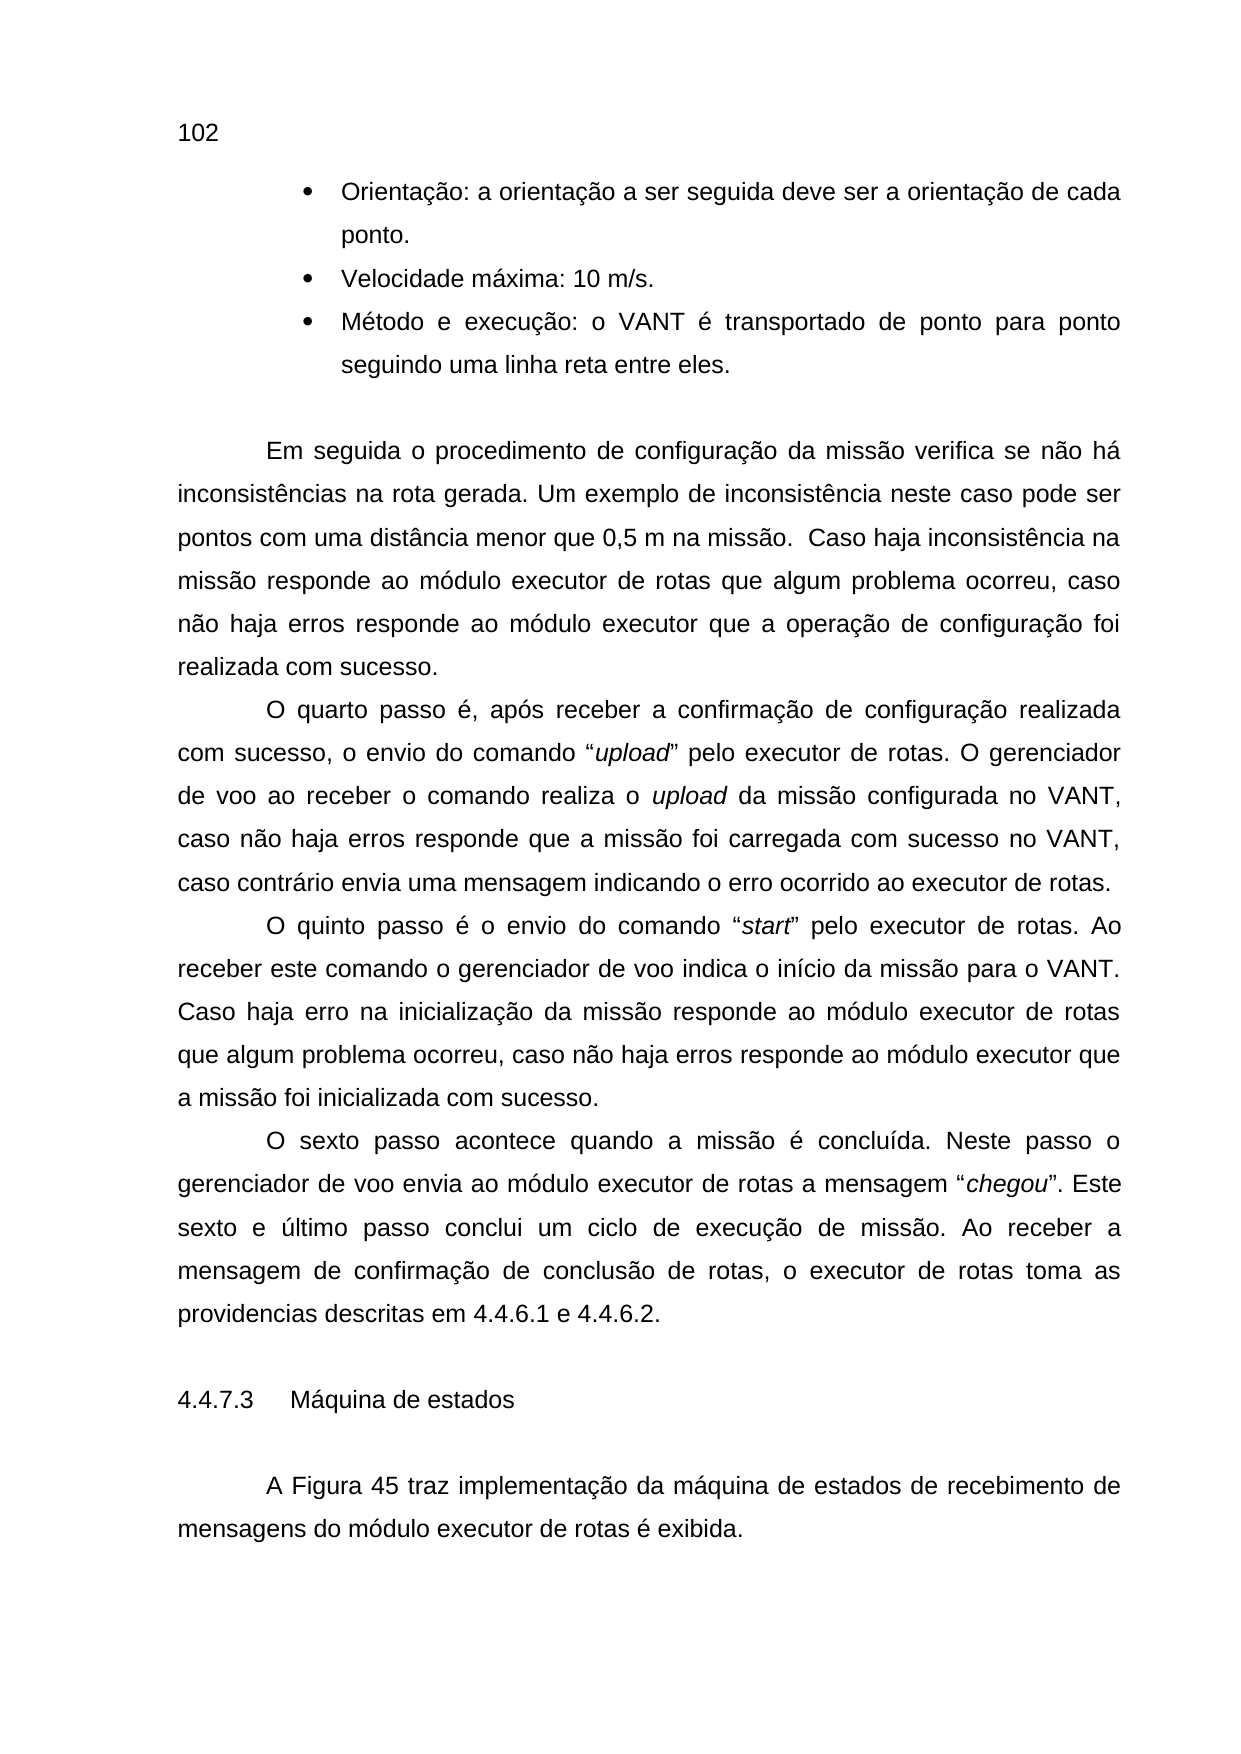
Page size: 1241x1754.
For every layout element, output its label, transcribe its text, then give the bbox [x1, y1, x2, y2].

list Orientação: a orientação a ser seguida deve ser a orientação de cada ponto. [303, 177, 1122, 249]
text Em seguida o procedimento de configuração da missão verifica se não há inconsistências na rota gerada. Um exemplo de inconsistência neste caso pode ser pontos com uma distância menor que 0,5 m na missão. Caso haja inconsistência na missão responde ao módulo executor de rotas que algum problema ocorreu, caso não haja erros responde ao módulo executor que a operação de configuração foi realizada com sucesso. [177, 436, 1122, 681]
subtitle Máquina de estados [177, 1385, 1122, 1414]
text O quarto passo é, após receber a confirmação de configuração realizada com sucesso, o envio do comando “upload” pelo executor de rotas. O gerenciador de voo ao receber o comando realiza o upload da missão configurada no VANT, caso não haja erros responde que a missão foi carregada com sucesso no VANT, caso contrário envia uma mensagem indicando o erro ocorrido ao executor de rotas. [177, 695, 1122, 896]
text O sexto passo acontece quando a missão é concluída. Neste passo o gerenciador de voo envia ao módulo executor de rotas a mensagem “chegou”. Este sexto e último passo conclui um ciclo de execução de missão. Ao receber a mensagem de confirmação de conclusão de rotas, o executor de rotas toma as providencias descritas em 4.4.6.1 e 4.4.6.2. [177, 1126, 1122, 1327]
text O quinto passo é o envio do comando “start” pelo executor de rotas. Ao receber este comando o gerenciador de voo indica o início da missão para o VANT. Caso haja erro na inicialização da missão responde ao módulo executor de rotas que algum problema ocorreu, caso não haja erros responde ao módulo executor que a missão foi inicializada com sucesso. [177, 911, 1122, 1112]
list Velocidade máxima: 10 m/s. [303, 263, 1122, 292]
list Método e execução: o VANT é transportado de ponto para ponto seguindo uma linha reta entre eles. [303, 307, 1122, 379]
text A Figura 45 traz implementação da máquina de estados de recebimento de mensagens do módulo executor de rotas é exibida. [177, 1471, 1122, 1543]
